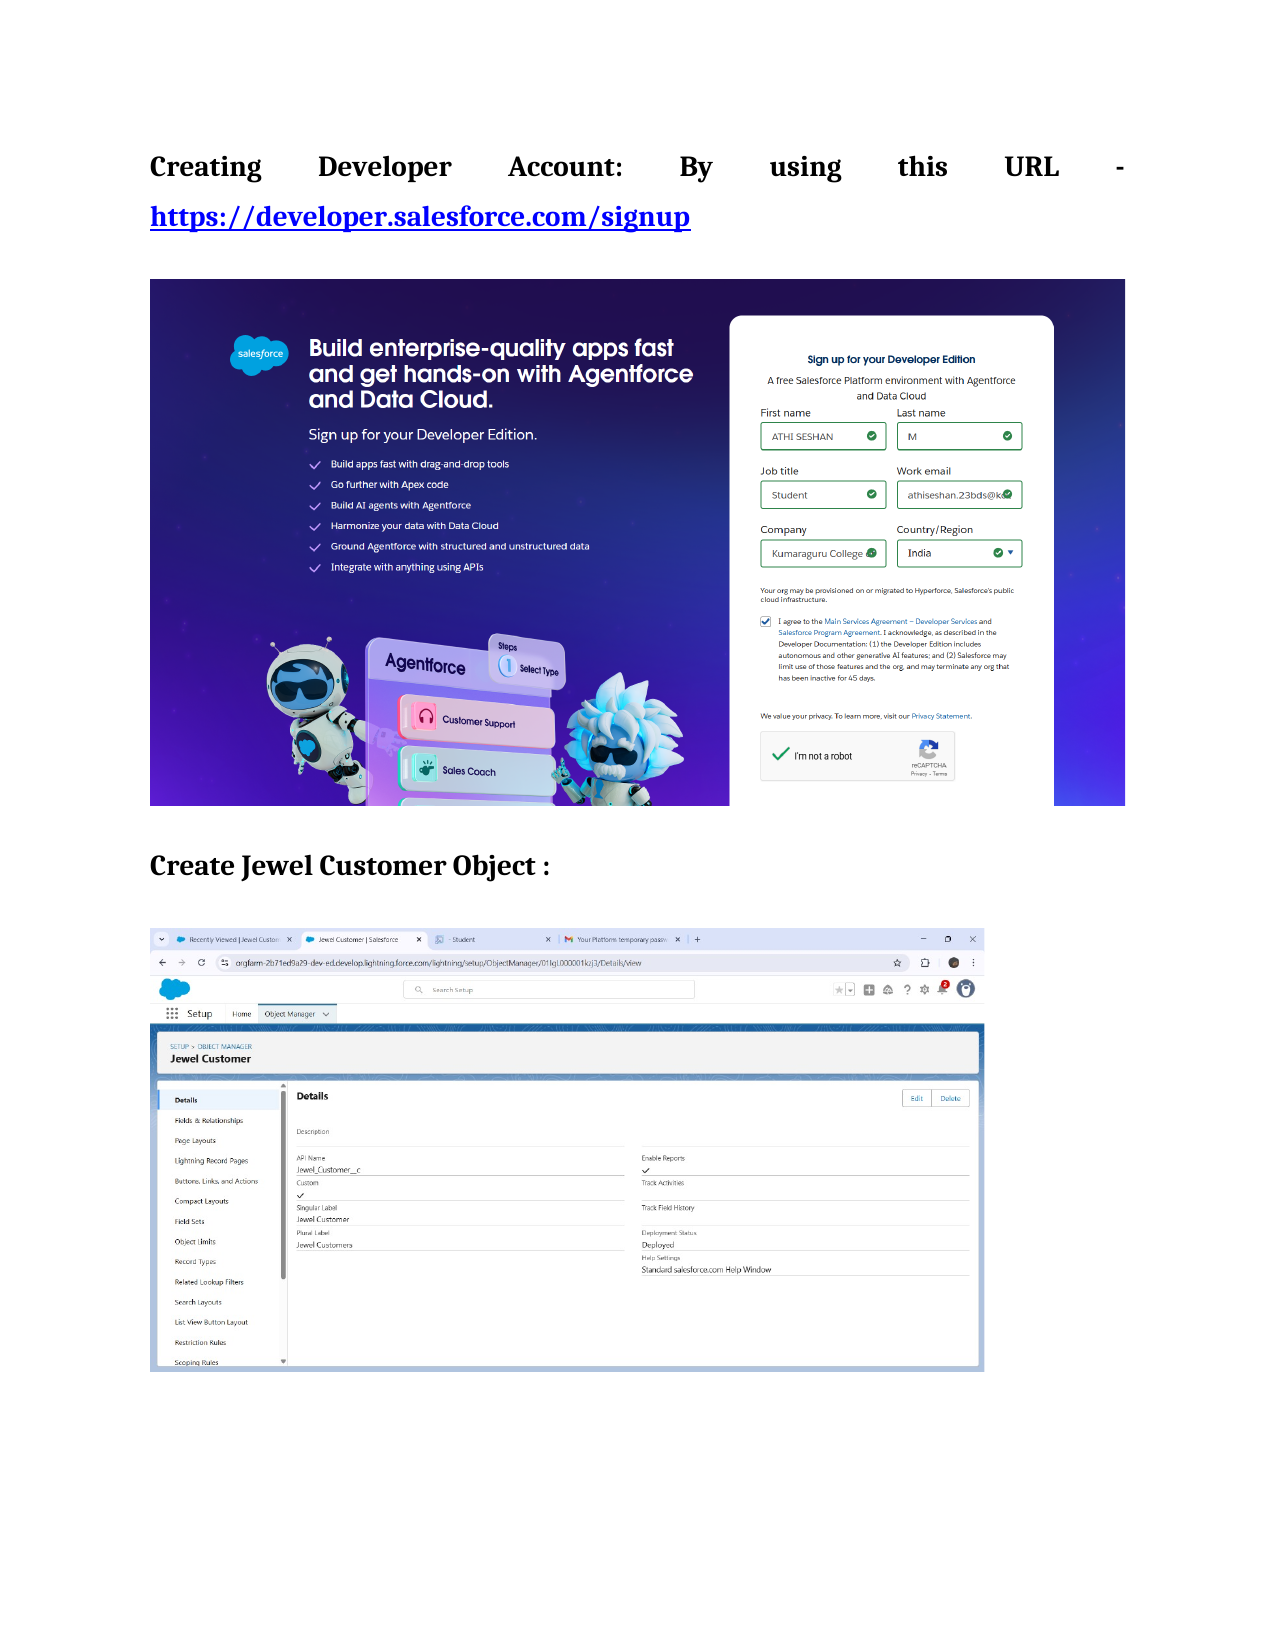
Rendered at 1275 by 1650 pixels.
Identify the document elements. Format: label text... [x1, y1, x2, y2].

text Creating Developer Account: By using this URL - https://developer.salesforce.com/signup [150, 229, 1125, 313]
picture [150, 359, 1125, 885]
text Create Jewel Customer Object : [150, 928, 1125, 962]
picture [150, 1007, 985, 1452]
